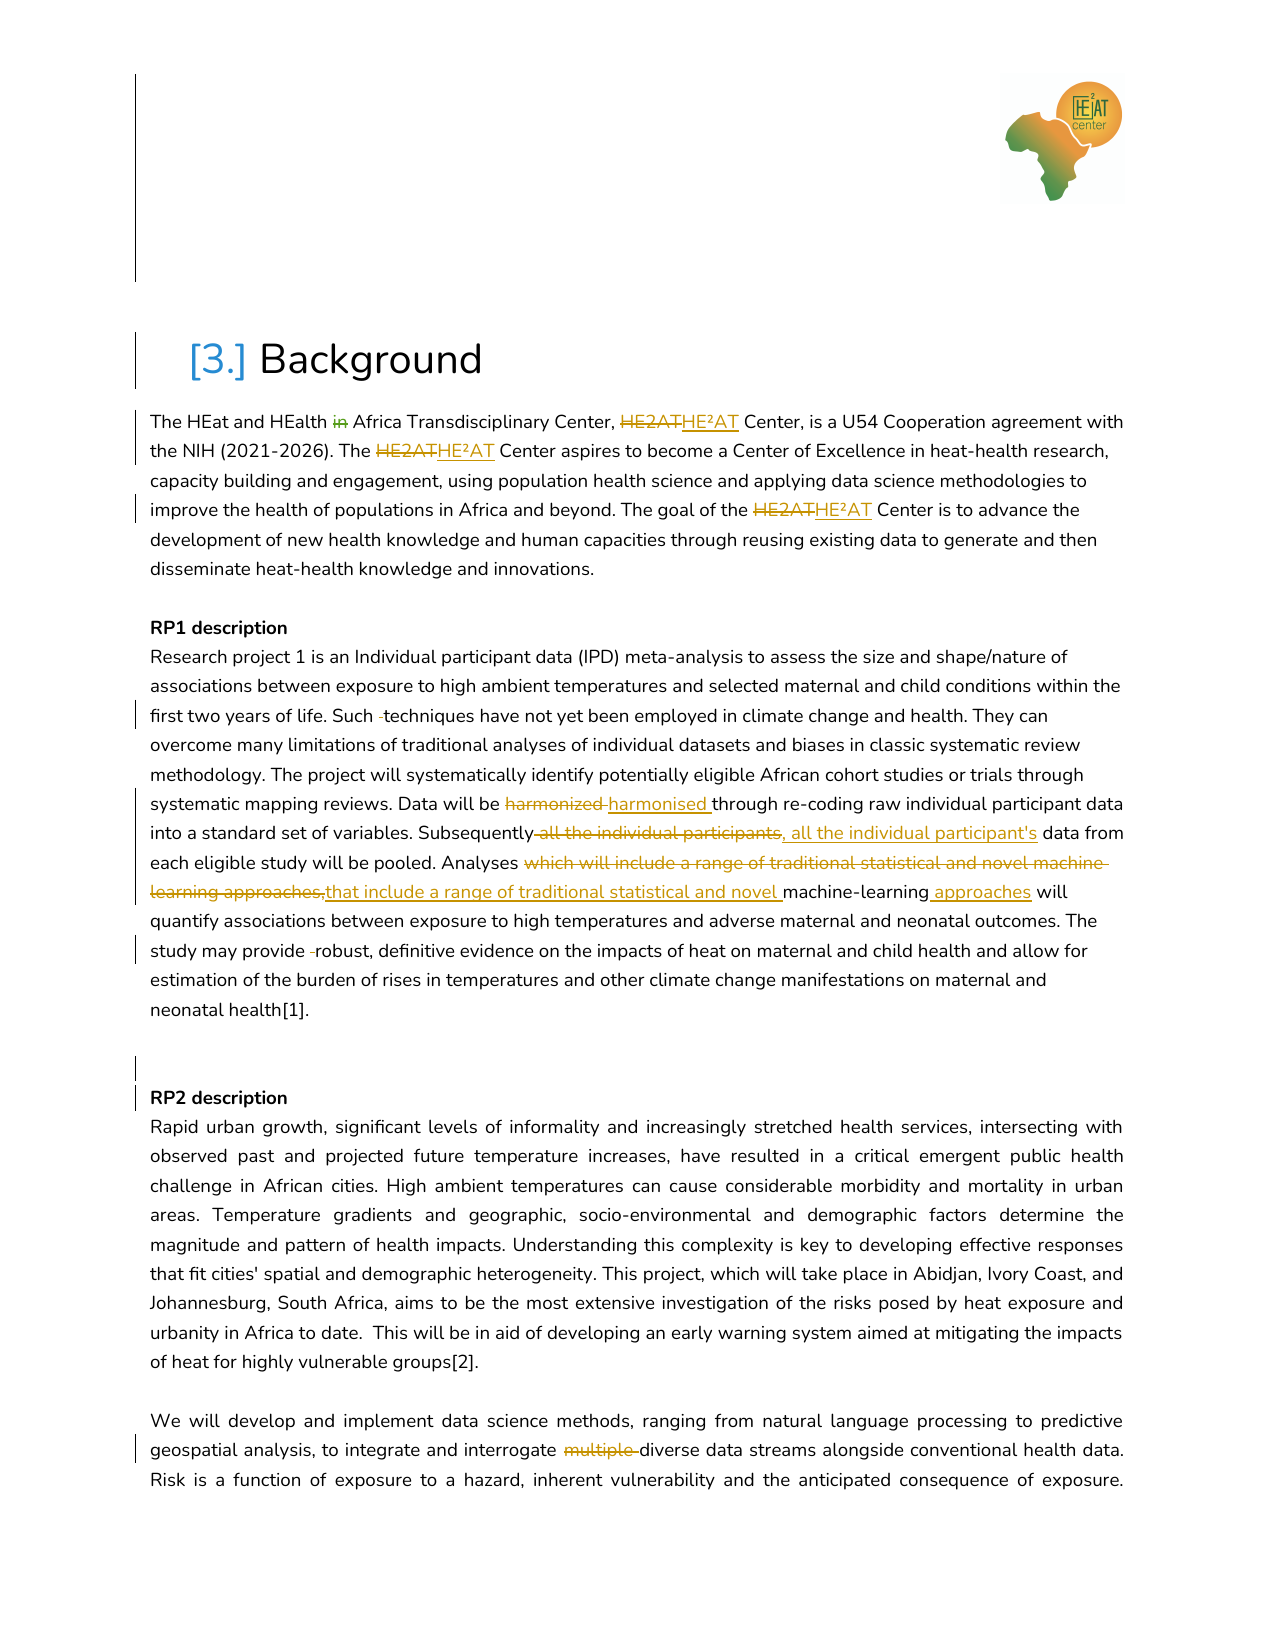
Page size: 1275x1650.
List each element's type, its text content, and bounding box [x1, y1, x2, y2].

text The HEat and HEalth Africa Transdisciplinary Center, Center, is a U54 Cooperation agreement with the NIH (2021-2026). The Center aspires to become a Center of Excellence in heat-health research, capacity building and engagement, using population health science and applying data science methodologies to improve the health of populations in Africa and beyond. The goal of the Center is to advance the development of new health knowledge and human capacities through reusing existing data to generate and then disseminate heat-health knowledge and innovations. [150, 409, 1125, 582]
picture [1000, 73, 1125, 204]
text RP1 description [150, 615, 1125, 641]
text Research project 1 is an Individual participant data (IPD) meta-analysis to assess the size and shape/nature of associations between exposure to high ambient temperatures and selected maternal and child conditions within the first two years of life. Such techniques have not yet been employed in climate change and health. They can overcome many limitations of traditional analyses of individual datasets and biases in classic systematic review methodology. The project will systematically identify potentially eligible African cohort studies or trials through systematic mapping reviews. Data will be through re-coding raw individual participant data into a standard set of variables. Subsequently data from each eligible study will be pooled. Analyses machine-learning will quantify associations between exposure to high temperatures and adverse maternal and neonatal outcomes. The study may provide robust, definitive evidence on the impacts of heat on maternal and child health and allow for estimation of the burden of rises in temperatures and other climate change manifestations on maternal and neonatal health[1]. [150, 644, 1125, 1023]
text Rapid urban growth, significant levels of informality and increasingly stretched health services, intersecting with observed past and projected future temperature increases, have resulted in a critical emergent public health challenge in African cities. High ambient temperatures can cause considerable morbidity and mortality in urban areas. Temperature gradients and geographic, socio-environmental and demographic factors determine the magnitude and pattern of health impacts. Understanding this complexity is key to developing effective responses that fit cities' spatial and demographic heterogeneity. This project, which will take place in Abidjan, Ivory Coast, and Johannesburg, South Africa, aims to be the most extensive investigation of the risks posed by heat exposure and urbanity in Africa to date. This will be in aid of developing an early warning system aimed at mitigating the impacts of heat for highly vulnerable groups[2]. [150, 1114, 1125, 1375]
subtitle Background [187, 332, 1125, 389]
text RP2 description [150, 1085, 1125, 1111]
